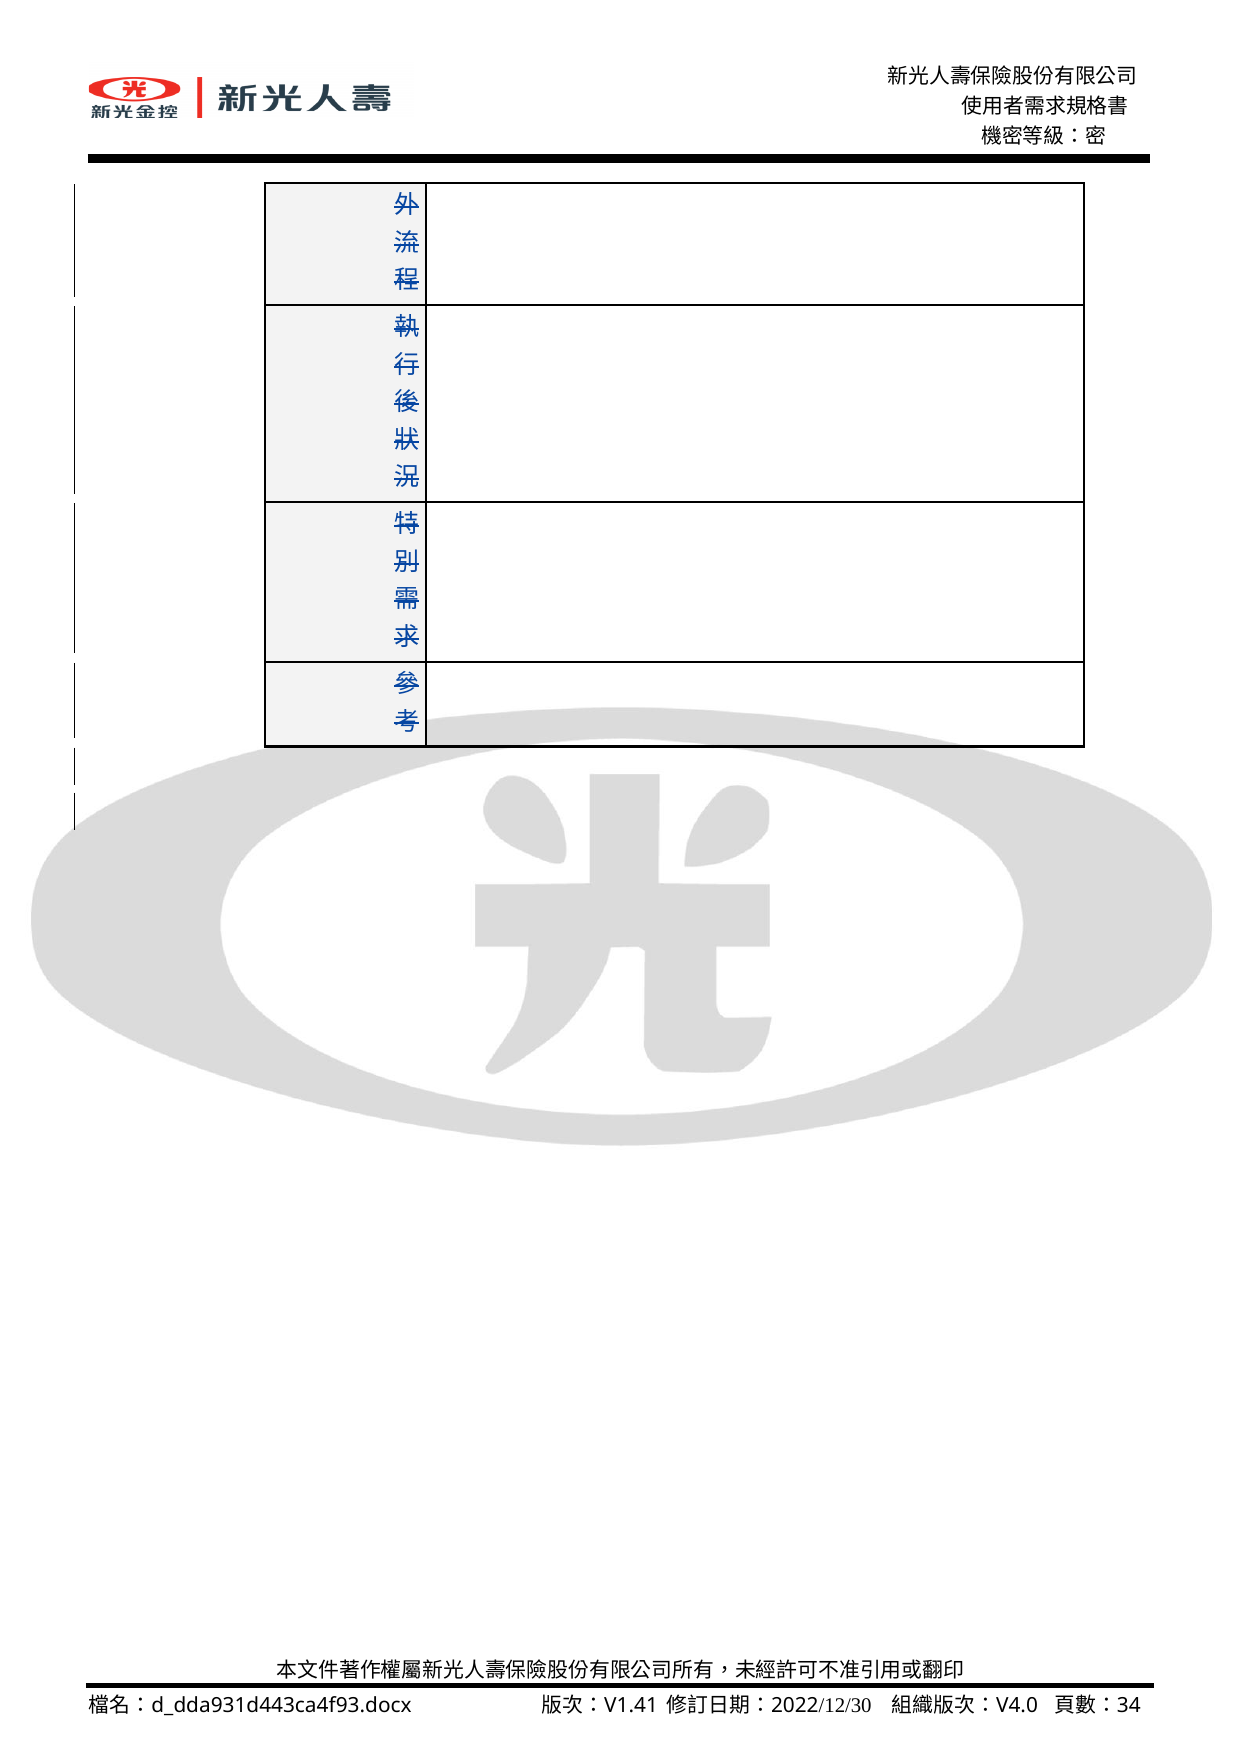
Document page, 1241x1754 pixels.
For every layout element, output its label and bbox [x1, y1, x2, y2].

table_cell [427, 663, 1083, 745]
table_cell [266, 503, 425, 661]
table_cell [427, 503, 1083, 661]
table_cell [266, 306, 425, 501]
table_cell [266, 663, 425, 745]
picture [88, 61, 414, 118]
table_cell [427, 306, 1083, 501]
picture [25, 699, 1215, 1152]
table_cell [266, 184, 425, 304]
table_cell [427, 184, 1083, 304]
